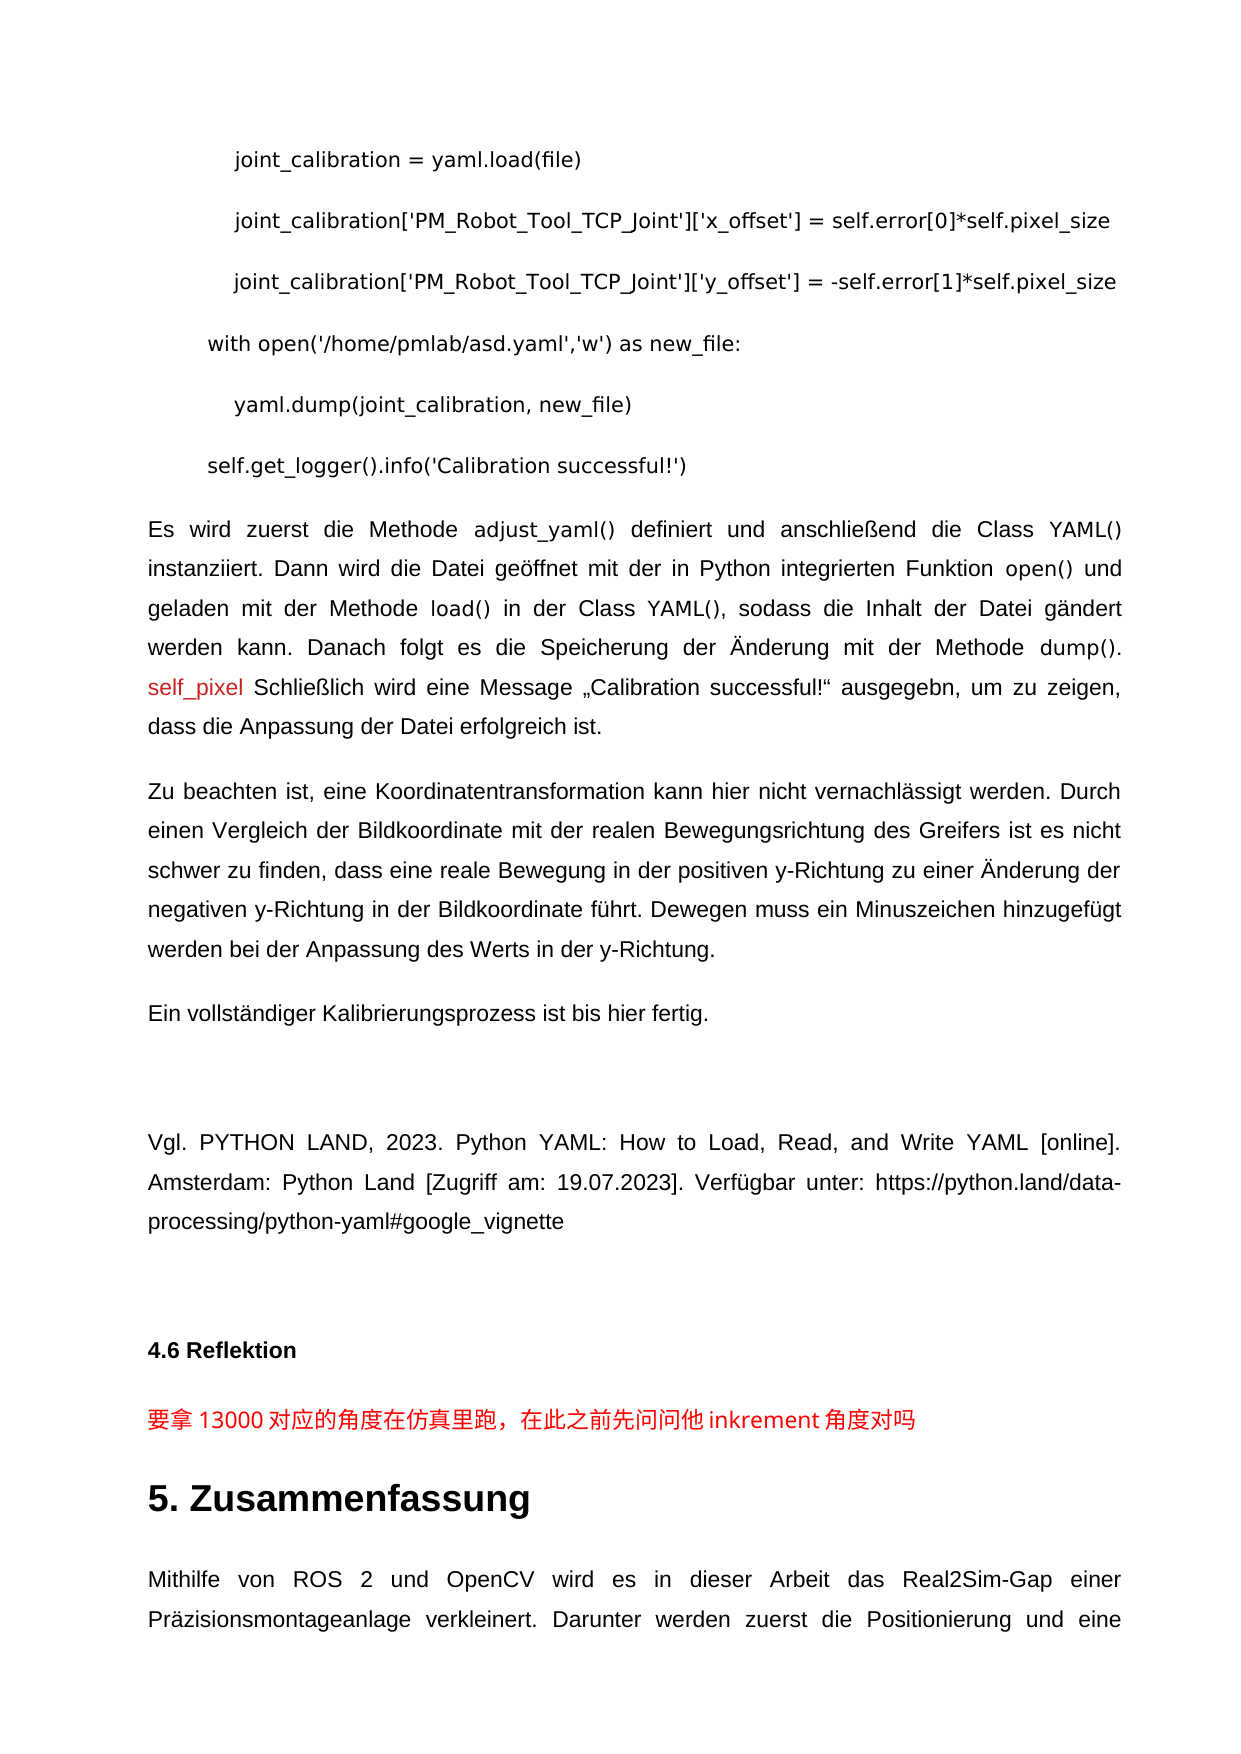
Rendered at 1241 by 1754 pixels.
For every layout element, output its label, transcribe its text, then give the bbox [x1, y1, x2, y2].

text with open('/home/pmlab/asd.yaml','w') as new_file: [148, 332, 1122, 356]
text joint_calibration = yaml.load(file) [148, 148, 1122, 172]
text Ein vollständiger Kalibrierungsprozess ist bis hier fertig. [148, 1000, 1122, 1026]
text Zu beachten ist, eine Koordinatentransformation kann hier nicht vernachlässigt werden. Durch einen Vergleich der Bildkoordinate mit der realen Bewegungsrichtung des Greifers ist es nicht schwer zu finden, dass eine reale Bewegung in der positiven y-Richtung zu einer Änderung der negativen y-Richtung in der Bildkoordinate führt. Dewegen muss ein Minuszeichen hinzugefügt werden bei der Anpassung des Werts in der y-Richtung. [148, 778, 1122, 962]
text yaml.dump(joint_calibration, new_file) [148, 393, 1122, 417]
text 要拿13000对应的角度在仿真里跑，在此之前先问问他inkrement角度对吗 [148, 1401, 1122, 1435]
text 4.6 Reflektion [148, 1337, 1122, 1363]
text Es wird zuerst die Methode adjust_yaml() definiert und anschließend die Class YAML() instanziiert. Dann wird die Datei geöffnet mit der in Python integrierten Funktion open() und geladen mit der Methode load() in der Class YAML(), sodass die Inhalt der Datei gändert werden kann. Danach folgt es die Speicherung der Änderung mit der Methode dump(). self_pixel Schließlich wird eine Message „Calibration successful!“ ausgegebn, um zu zeigen, dass die Anpassung der Datei erfolgreich ist. [148, 516, 1122, 739]
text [148, 1566, 1122, 1632]
text 5. Zusammenfassung [148, 1476, 1122, 1519]
text Vgl. Python Land, 2023. Python YAML: How to Load, Read, and Write YAML [online]. Amsterdam: Python Land [Zugriff am: 19.07.2023]. Verfügbar unter: https://python.land/data-processing/python-yaml#google_vignette [148, 1129, 1122, 1234]
text self.get_logger().info('Calibration successful!') [148, 454, 1122, 479]
text joint_calibration['PM_Robot_Tool_TCP_Joint']['x_offset'] = self.error[0]*self.pixel_size [148, 209, 1122, 233]
text joint_calibration['PM_Robot_Tool_TCP_Joint']['y_offset'] = -self.error[1]*self.pixel_size [148, 270, 1122, 295]
